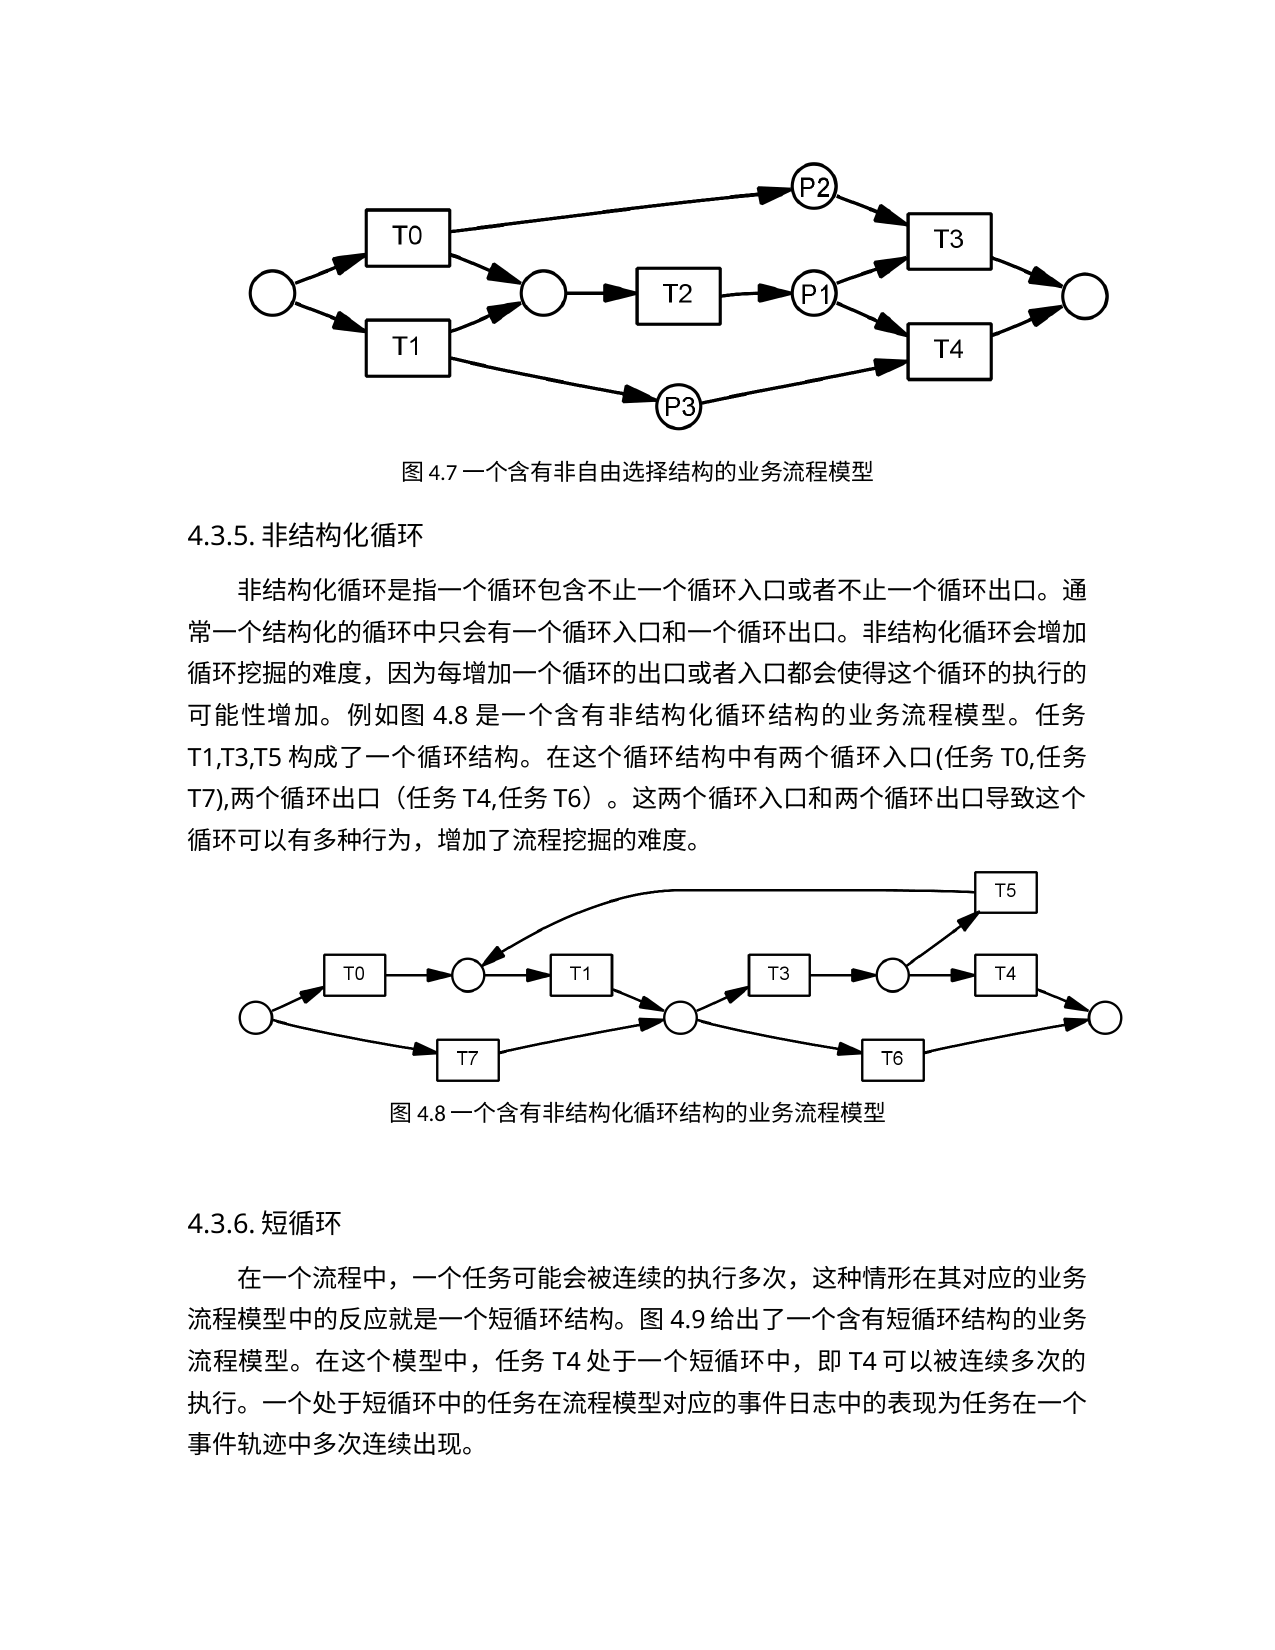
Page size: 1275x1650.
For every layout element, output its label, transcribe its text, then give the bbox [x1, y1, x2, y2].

list 非结构化循环 [187, 512, 1087, 553]
list 短循环 [187, 1200, 1087, 1241]
picture [237, 870, 1124, 1083]
text 图4.8一个含有非结构化循环结构的业务流程模型 [187, 1095, 1087, 1128]
picture [237, 150, 1124, 442]
text 图4.7一个含有非自由选择结构的业务流程模型 [187, 454, 1087, 487]
text 非结构化循环是指一个循环包含不止一个循环入口或者不止一个循环出口。通常一个结构化的循环中只会有一个循环入口和一个循环出口。非结构化循环会增加循环挖掘的难度，因为每增加一个循环的出口或者入口都会使得这个循环的执行的可能性增加。例如图4.8是一个含有非结构化循环结构的业务流程模型。任务T1,T3,T5构成了一个循环结构。在这个循环结构中有两个循环入口(任务T0,任务T7),两个循环出口（任务T4,任务T6）。这两个循环入口和两个循环出口导致这个循环可以有多种行为，增加了流程挖掘的难度。 [187, 566, 1087, 858]
text 在一个流程中，一个任务可能会被连续的执行多次，这种情形在其对应的业务流程模型中的反应就是一个短循环结构。图4.9给出了一个含有短循环结构的业务流程模型。在这个模型中，任务T4处于一个短循环中，即T4可以被连续多次的执行。一个处于短循环中的任务在流程模型对应的事件日志中的表现为任务在一个事件轨迹中多次连续出现。 [187, 1254, 1087, 1462]
